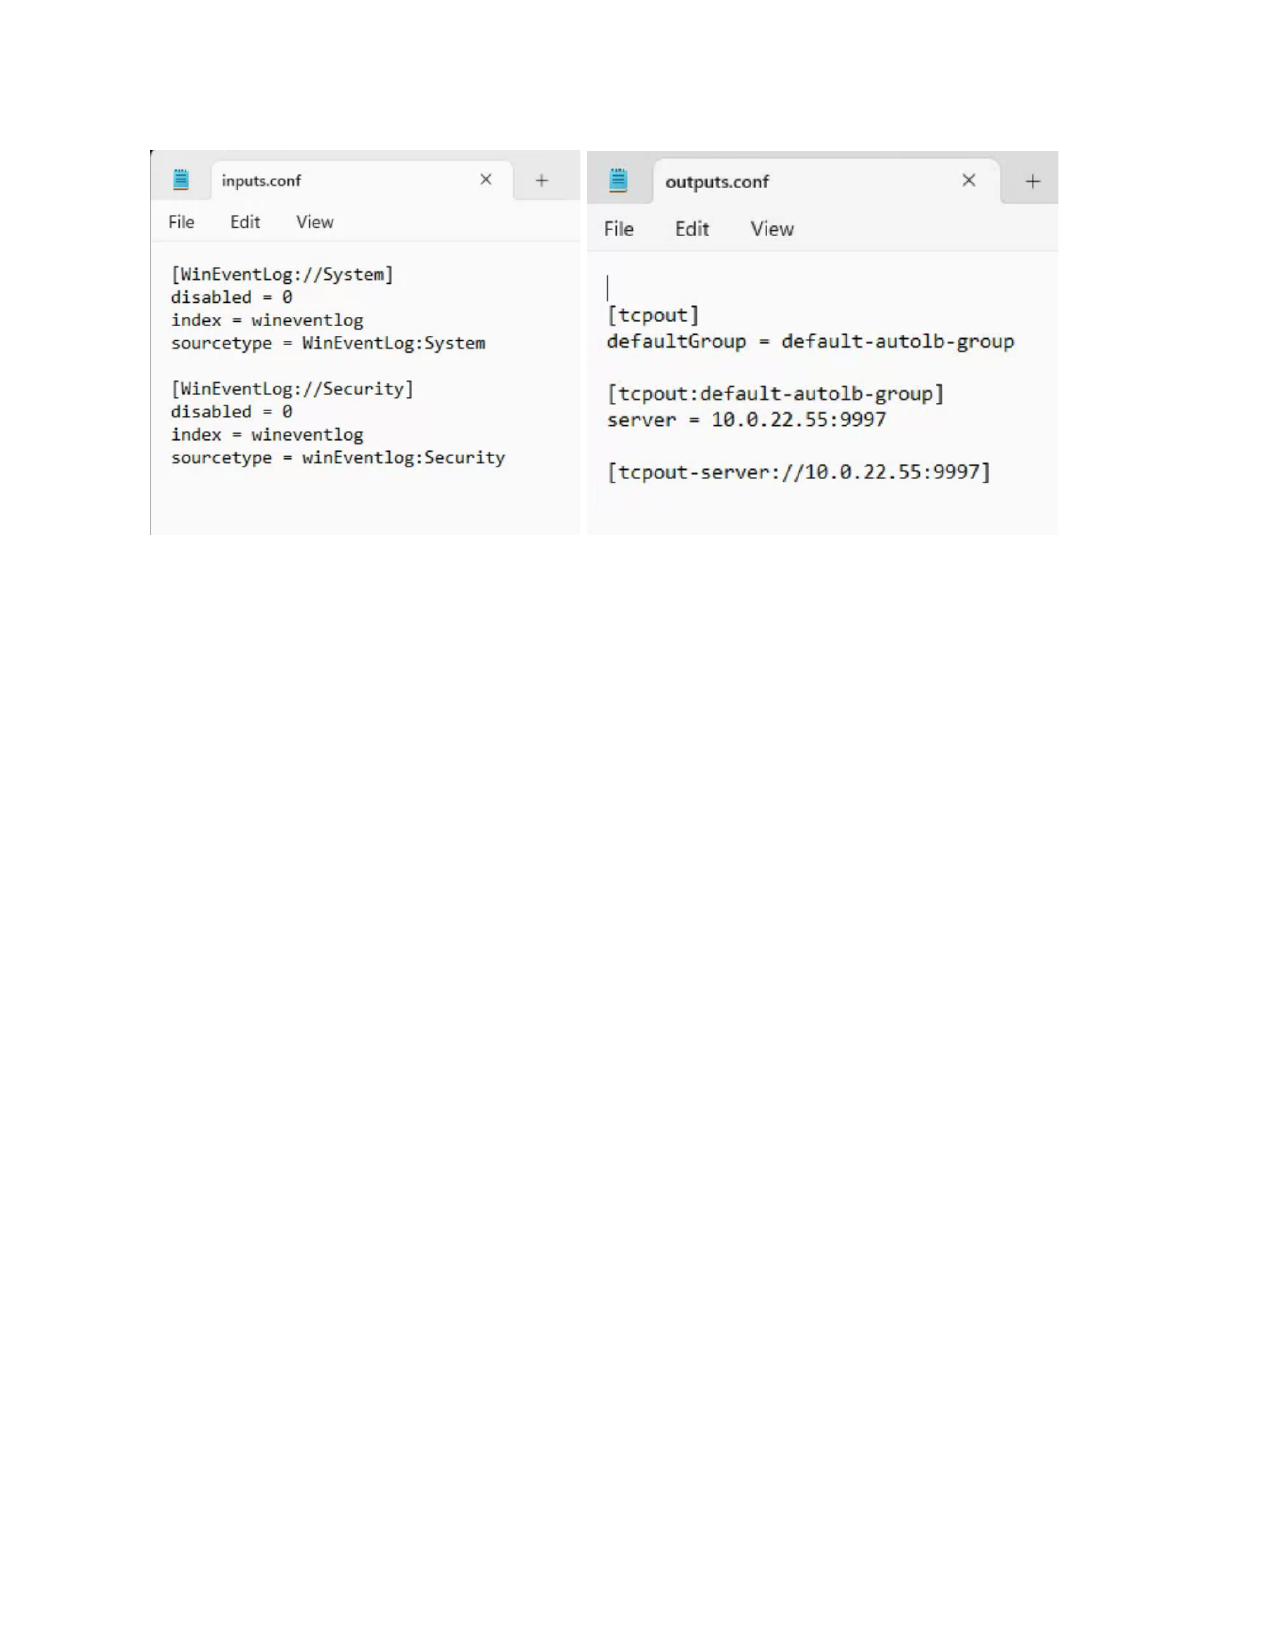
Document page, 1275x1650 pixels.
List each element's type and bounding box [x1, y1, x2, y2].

picture [150, 150, 581, 535]
picture [587, 151, 1059, 535]
